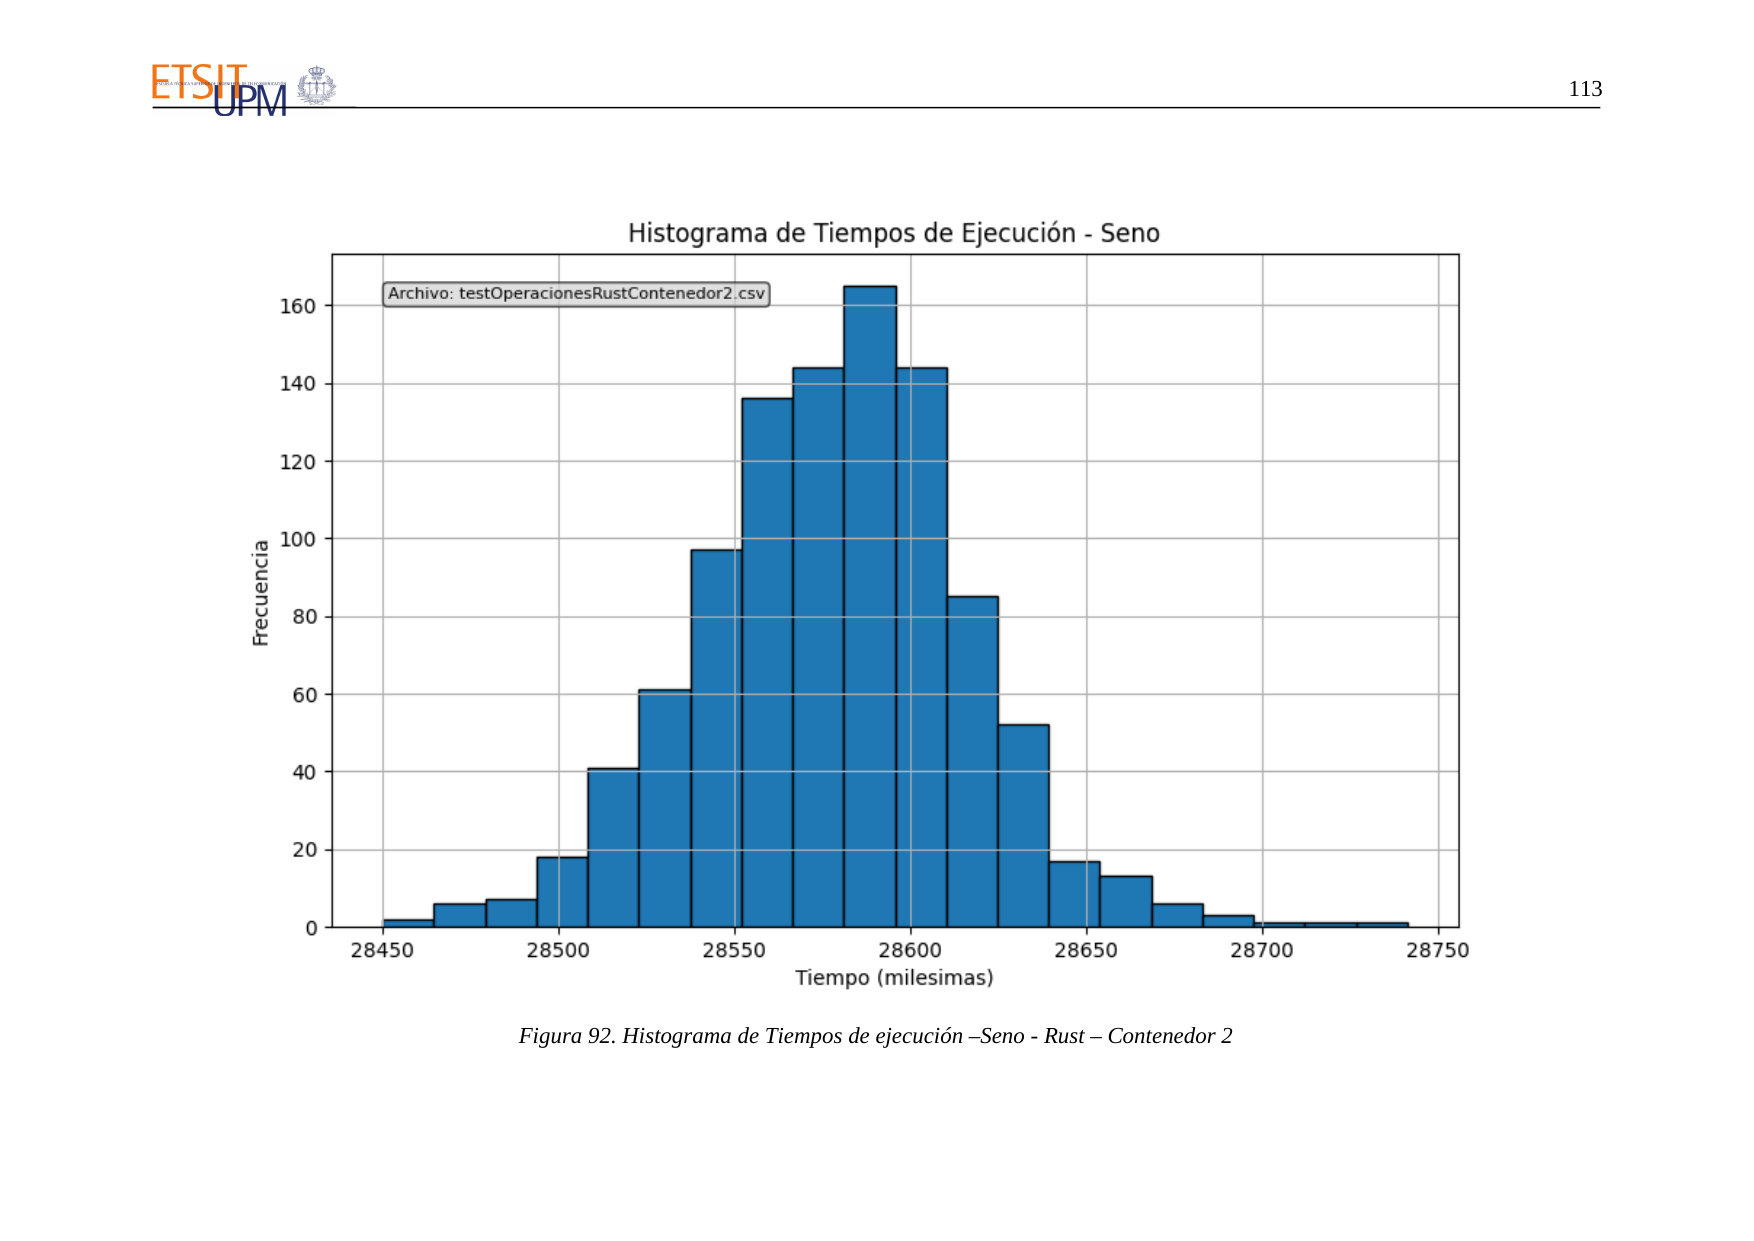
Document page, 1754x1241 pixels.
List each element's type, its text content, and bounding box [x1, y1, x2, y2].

text Figura 92. Histograma de Tiempos de ejecución –Seno - Rust – Contenedor 2 [150, 1023, 1604, 1049]
picture [150, 150, 1604, 1023]
picture [151, 63, 338, 117]
